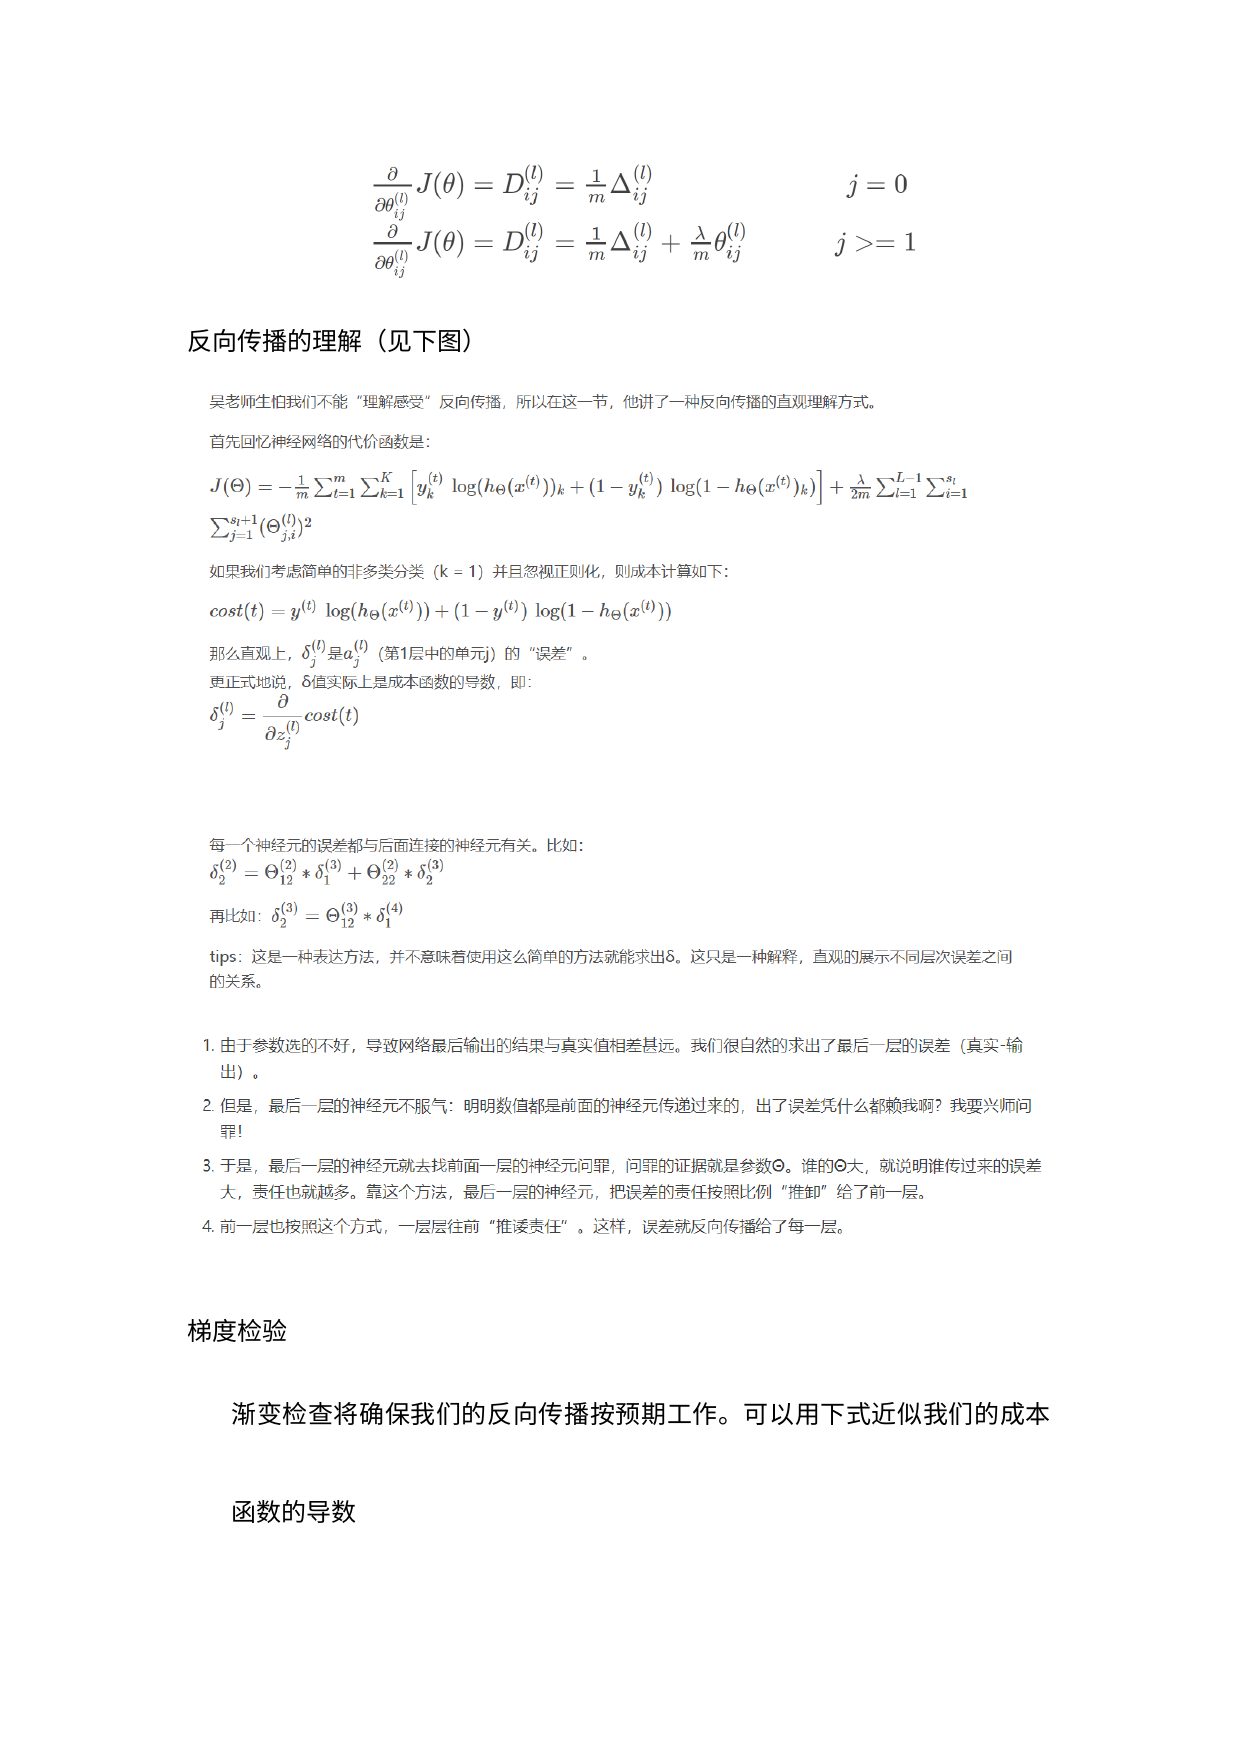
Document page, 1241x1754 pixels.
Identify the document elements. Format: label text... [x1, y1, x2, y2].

text 反向传播的理解（见下图） [187, 307, 1053, 372]
picture [187, 390, 1035, 997]
text 梯度检验 [187, 1297, 1053, 1362]
text 渐变检查将确保我们的反向传播按预期工作。可以用下式近似我们的成本函数的导数 [231, 1380, 1053, 1543]
picture [359, 162, 925, 283]
picture [187, 1022, 1053, 1251]
